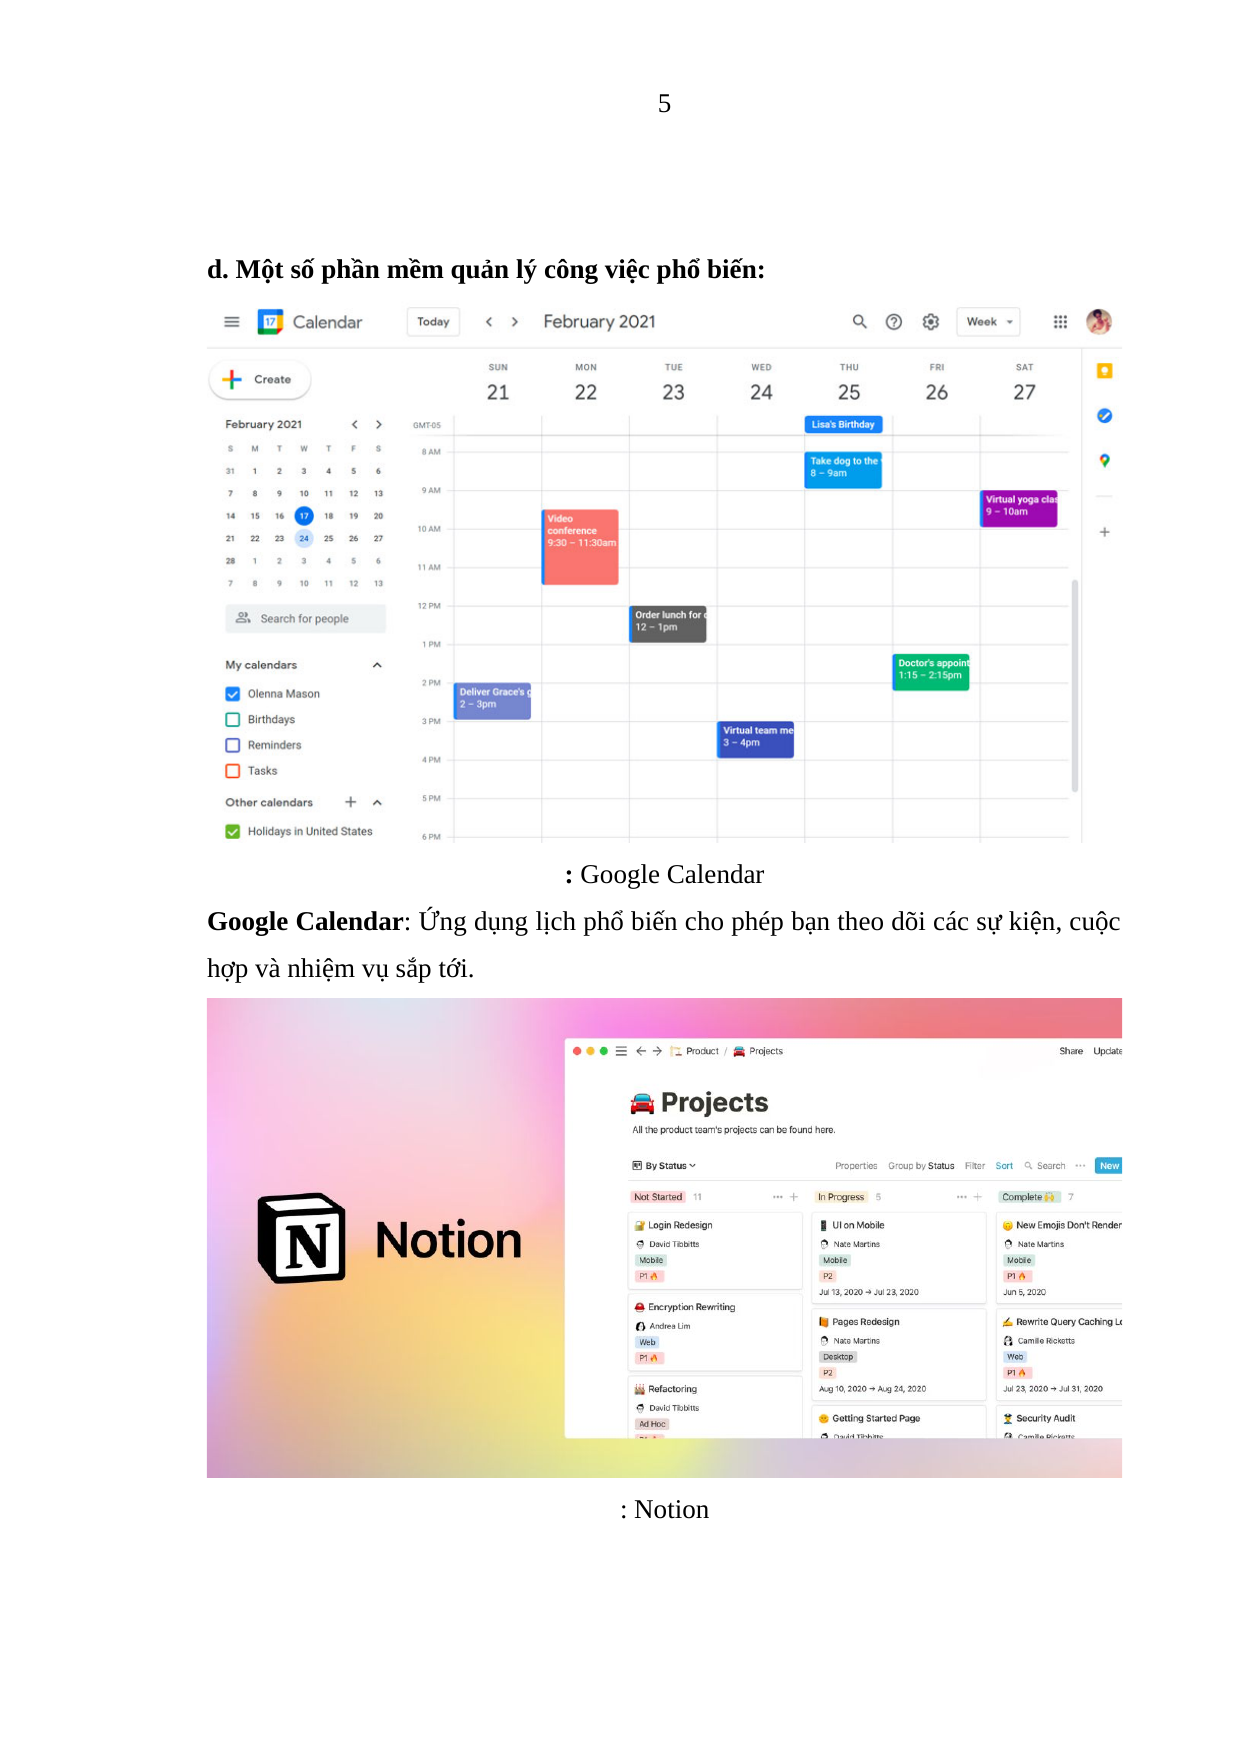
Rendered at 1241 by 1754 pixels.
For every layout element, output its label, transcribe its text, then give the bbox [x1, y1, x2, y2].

text d. Một số phần mềm quản lý công việc phổ biến: [207, 253, 1122, 284]
picture [206, 300, 1123, 843]
text : Notion [207, 1493, 1122, 1524]
text Google Calendar: Ứng dụng lịch phổ biến cho phép bạn theo dõi các sự kiện, cuộc hợp và nhiệm vụ sắp tới. [207, 905, 1122, 983]
picture [206, 998, 1123, 1478]
text : Google Calendar [207, 858, 1122, 889]
